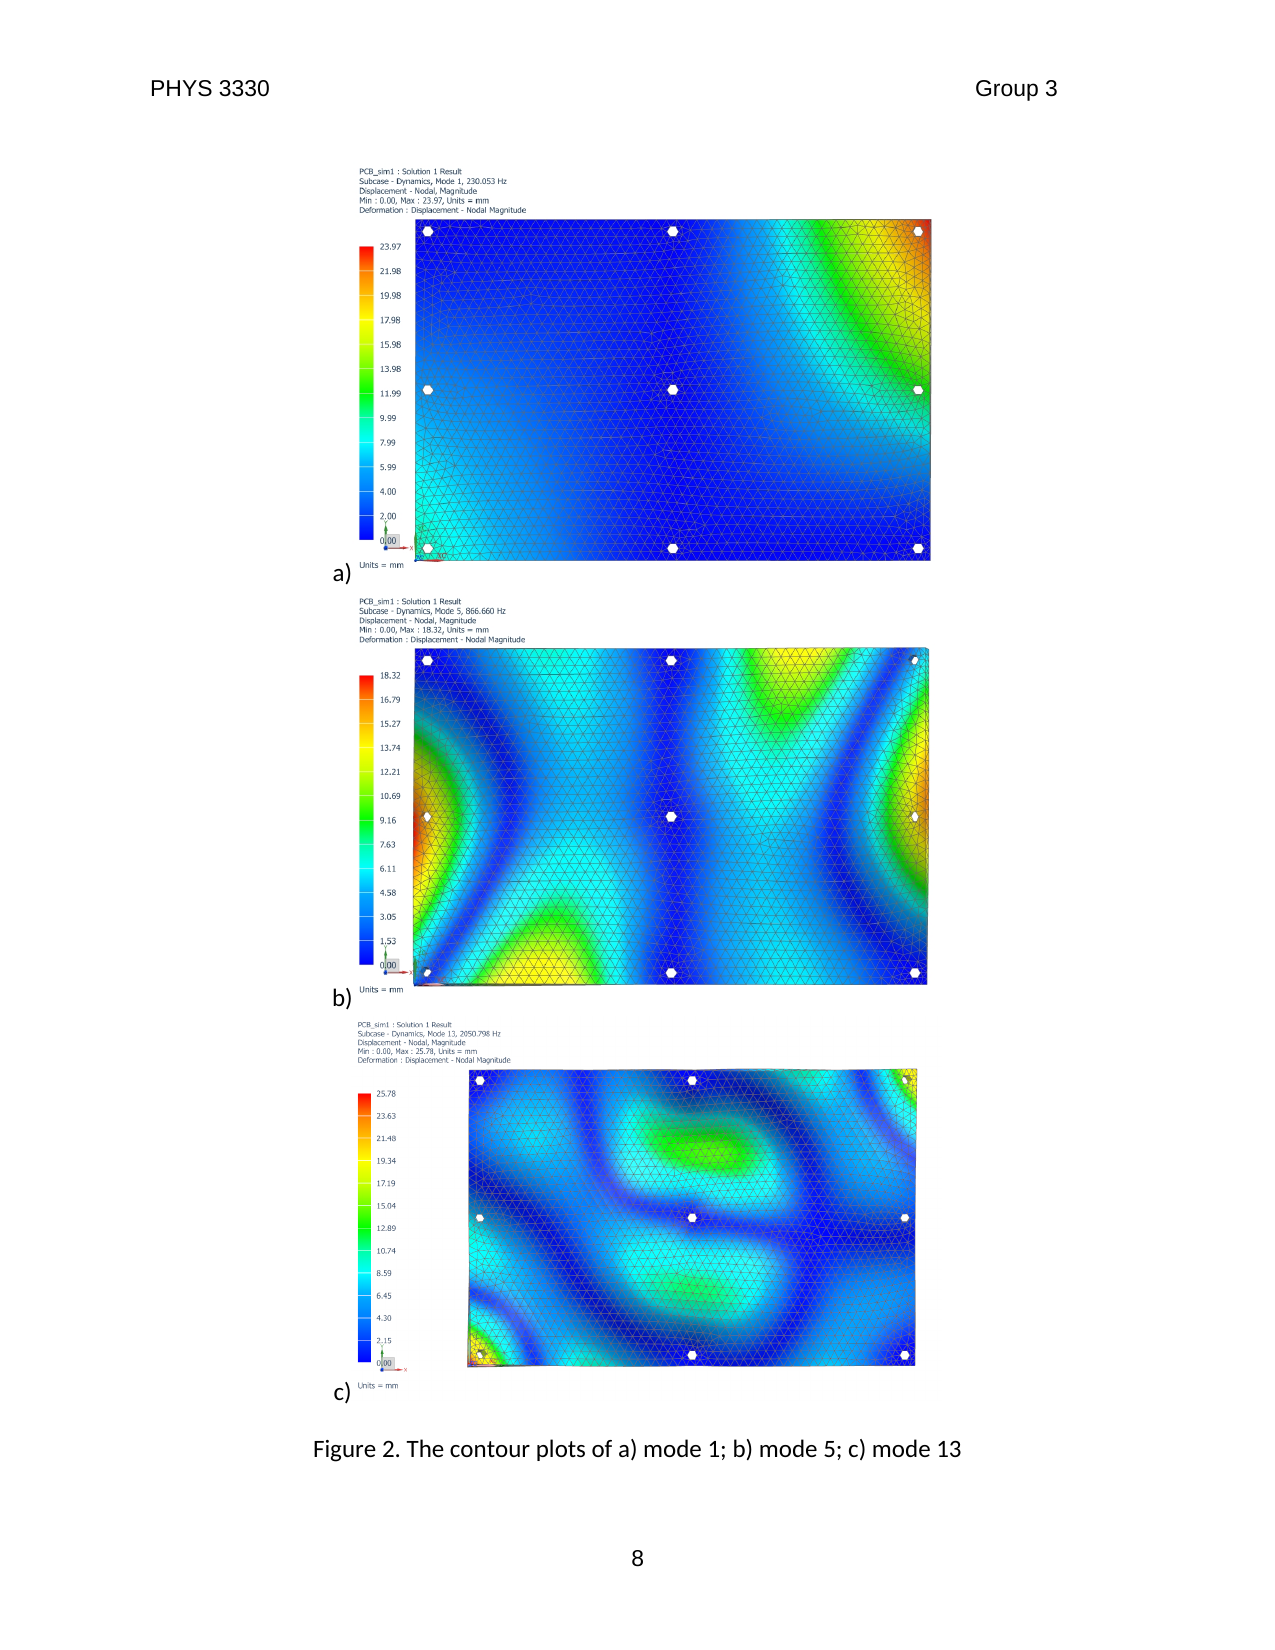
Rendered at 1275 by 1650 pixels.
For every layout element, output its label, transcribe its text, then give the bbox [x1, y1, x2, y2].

table_cell Figure 2. The contour plots of a) mode 1; b) mode 5; c) mode 13 [151, 1423, 1124, 1478]
picture [352, 592, 944, 1006]
picture [352, 162, 943, 582]
picture [351, 1016, 942, 1401]
table_header a) b) c) [151, 152, 1124, 1421]
